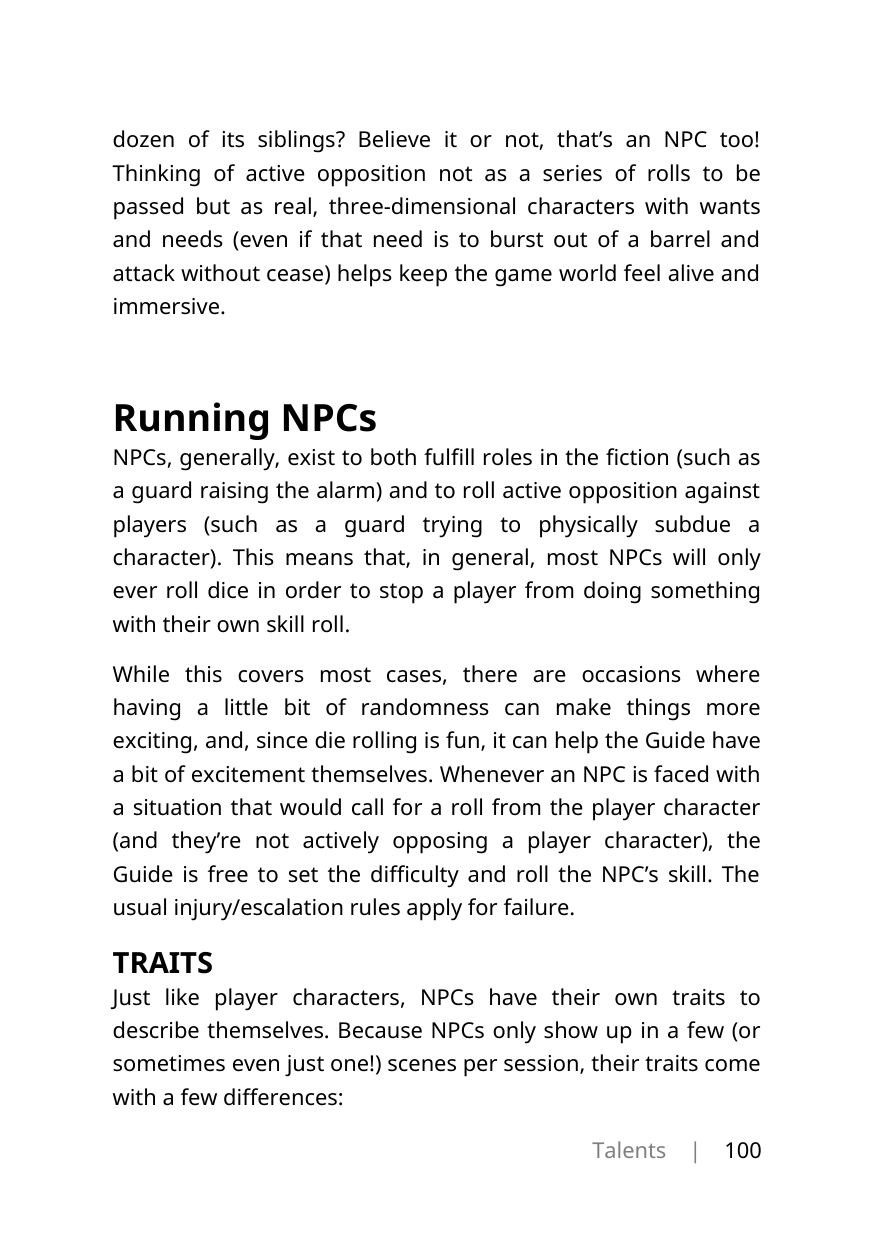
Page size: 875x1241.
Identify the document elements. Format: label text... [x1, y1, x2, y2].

subtitle Running NPCs [112, 391, 762, 442]
subtitle Traits [112, 942, 762, 982]
text For the purpose of the game rules, every active thing other than the players is simply referred to as a non-player character, or NPC. The baker down the lane? NPC. The bandit shaking down your caravan? NPC. Even the nameless, faceless skeleton that the players will bludgeon down alongside a dozen of its siblings? Believe it or not, that’s an NPC too! Thinking of active opposition not as a series of rolls to be passed but as real, three-dimensional characters with wants and needs (even if that need is to burst out of a barrel and attack without cease) helps keep the game world feel alive and immersive. [112, 124, 762, 321]
text NPCs, generally, exist to both fulfill roles in the fiction (such as a guard raising the alarm) and to roll active opposition against players (such as a guard trying to physically subdue a character). This means that, in general, most NPCs will only ever roll dice in order to stop a player from doing something with their own skill roll. [112, 442, 762, 638]
text Just like player characters, NPCs have their own traits to describe themselves. Because NPCs only show up in a few (or sometimes even just one!) scenes per session, their traits come with a few differences: [112, 982, 762, 1112]
text While this covers most cases, there are occasions where having a little bit of randomness can make things more exciting, and, since die rolling is fun, it can help the Guide have a bit of excitement themselves. Whenever an NPC is faced with a situation that would call for a roll from the player character (and they’re not actively opposing a player character), the Guide is free to set the difficulty and roll the NPC’s skill. The usual injury/escalation rules apply for failure. [112, 659, 762, 922]
